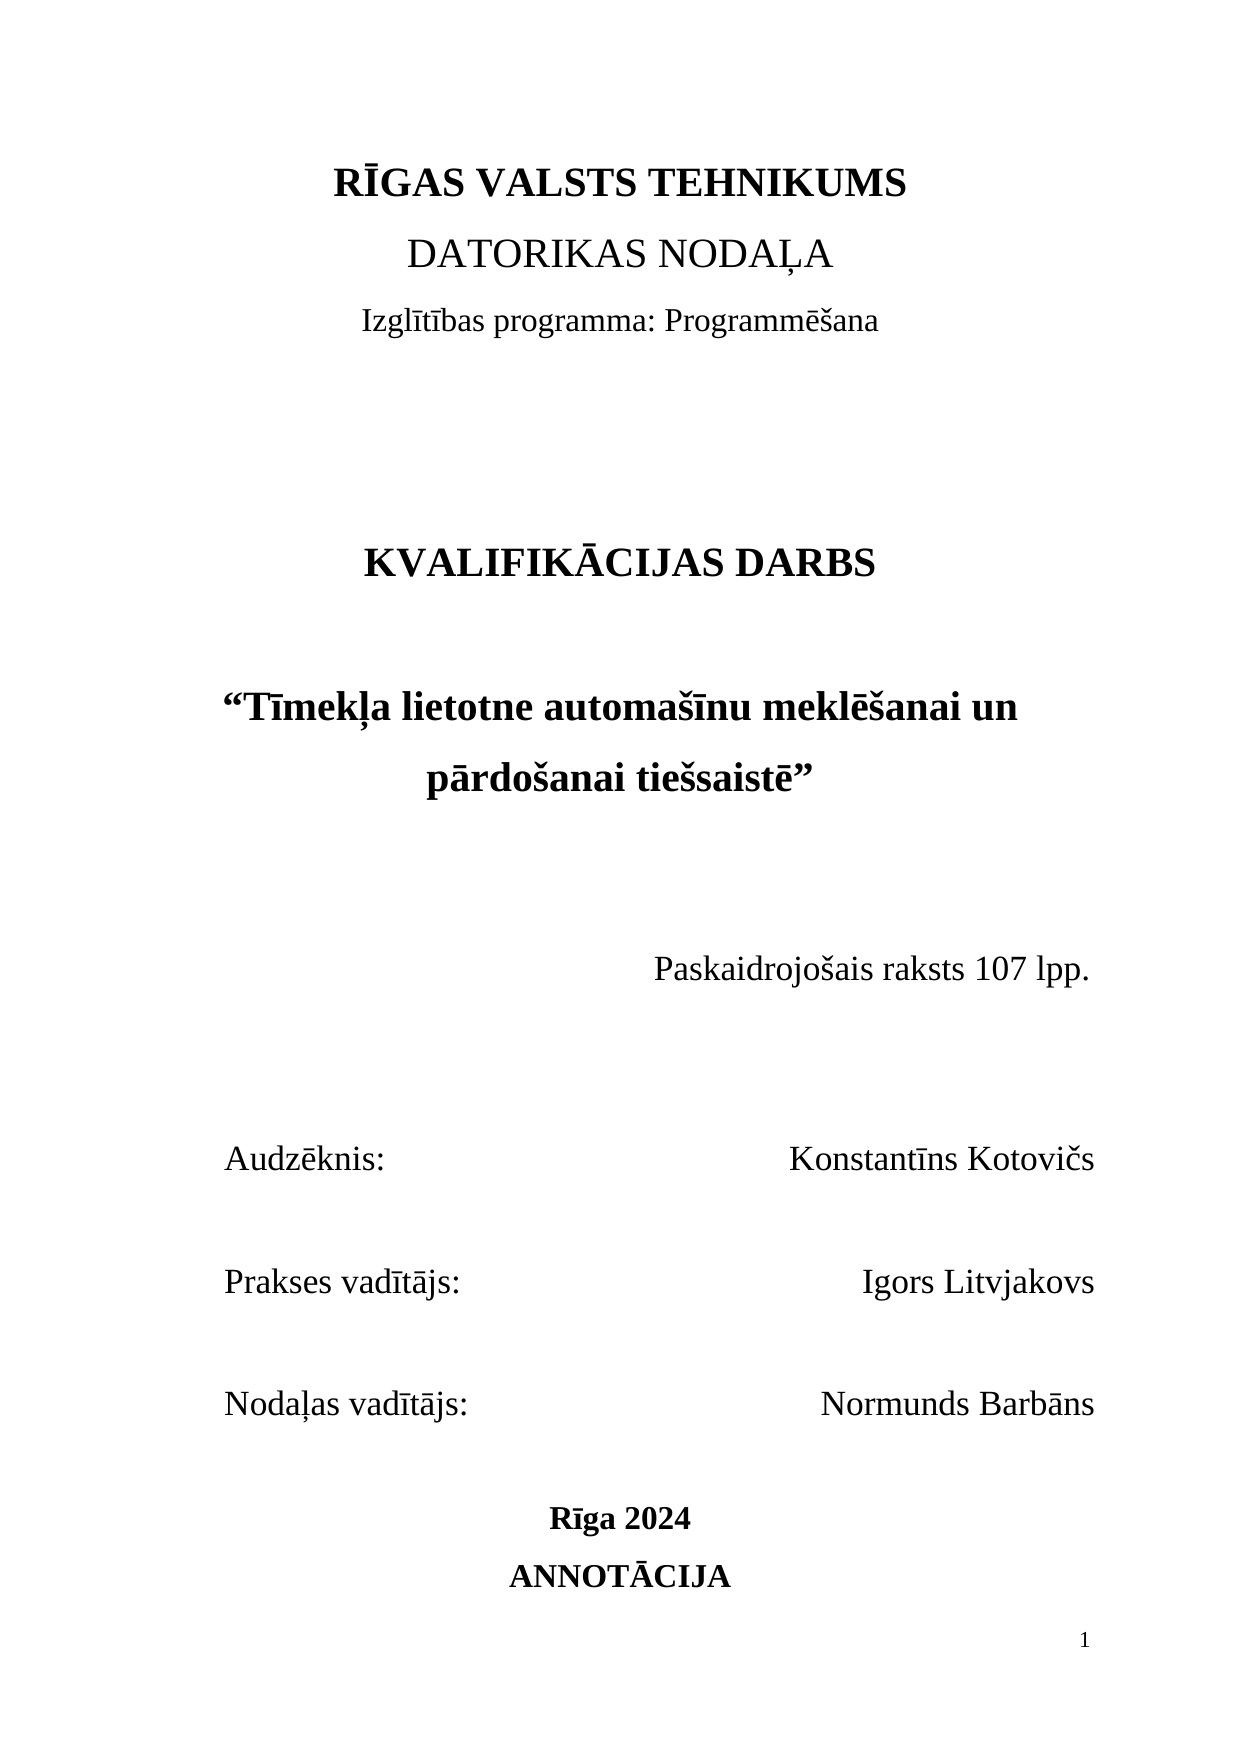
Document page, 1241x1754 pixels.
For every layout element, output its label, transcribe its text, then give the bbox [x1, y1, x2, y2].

text Prakses vadītājs: Igors Litvjakovs [150, 1260, 1090, 1301]
text Rīga 2024 [150, 1498, 1090, 1537]
text Nodaļas vadītājs: Normunds Barbāns [150, 1383, 1090, 1423]
text Audzēknis: Konstantīns Kotovičs [150, 1138, 1090, 1178]
text Paskaidrojošais raksts 107 lpp. [150, 947, 1090, 988]
text KVALIFIKĀCIJAS DARBS [150, 537, 1090, 585]
text DATORIKAS NODAĻA [150, 229, 1090, 277]
text ANNOTĀCIJA [150, 1556, 1090, 1594]
text “Tīmekļa lietotne automašīnu meklēšanai un pārdošanai tiešsaistē” [150, 681, 1090, 801]
text Izglītības programma: Programmēšana [150, 301, 1090, 339]
text RĪGAS VALSTS TEHNIKUMS [150, 157, 1090, 205]
